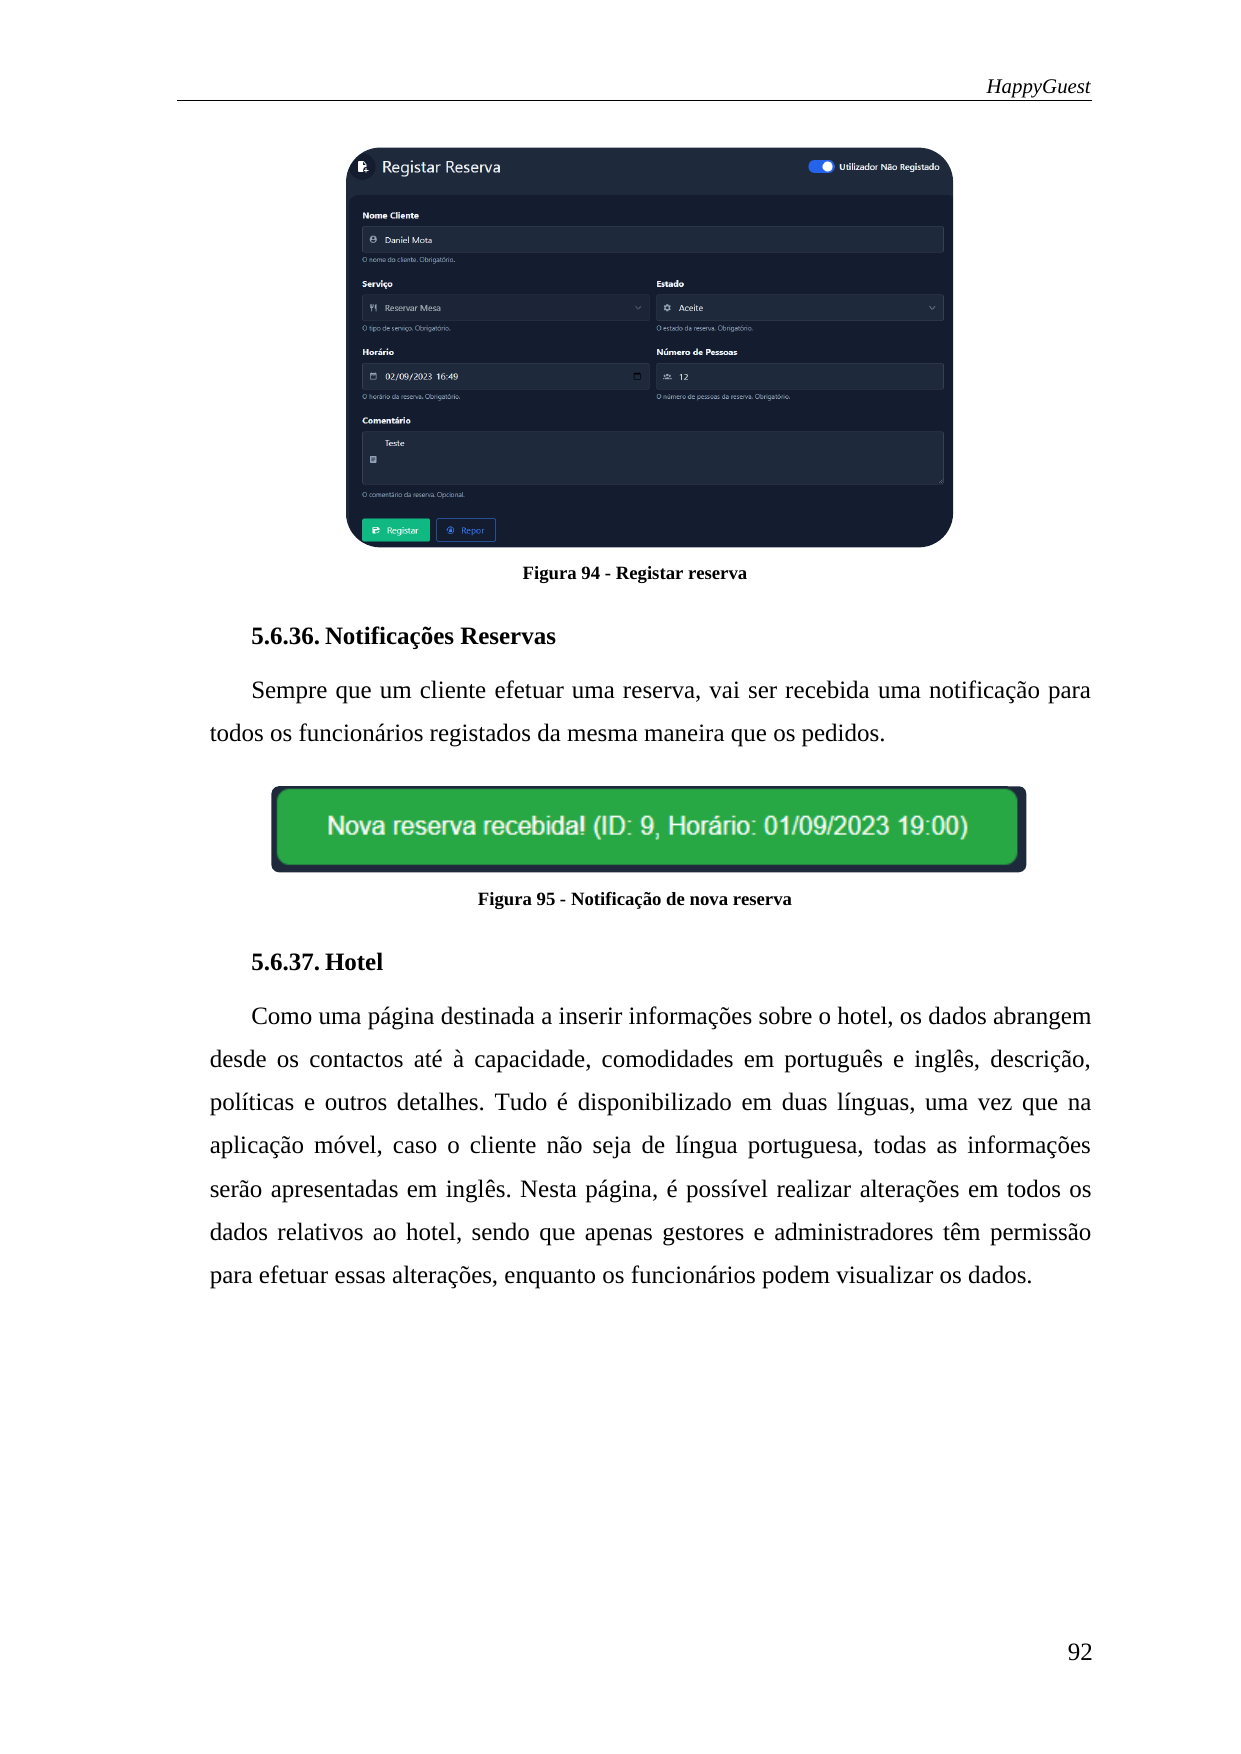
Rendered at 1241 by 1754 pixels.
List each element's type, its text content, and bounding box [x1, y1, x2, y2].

picture [346, 147, 954, 548]
subtitle Notificações Reservas [251, 621, 1092, 650]
subtitle Hotel [251, 947, 1092, 976]
text Como uma página destinada a inserir informações sobre o hotel, os dados abrangem desde os contactos até à capacidade, comodidades em português e inglês, descrição, políticas e outros detalhes. Tudo é disponibilizado em duas línguas, uma vez que na aplicação móvel, caso o cliente não seja de língua portuguesa, todas as informações serão apresentadas em inglês. Nesta página, é possível realizar alterações em todos os dados relativos ao hotel, sendo que apenas gestores e administradores têm permissão para efetuar essas alterações, enquanto os funcionários podem visualizar os dados. [209, 1001, 1092, 1289]
text Sempre que um cliente efetuar uma reserva, vai ser recebida uma notificação para todos os funcionários registados da mesma maneira que os pedidos. [209, 675, 1092, 747]
picture [271, 786, 1027, 873]
